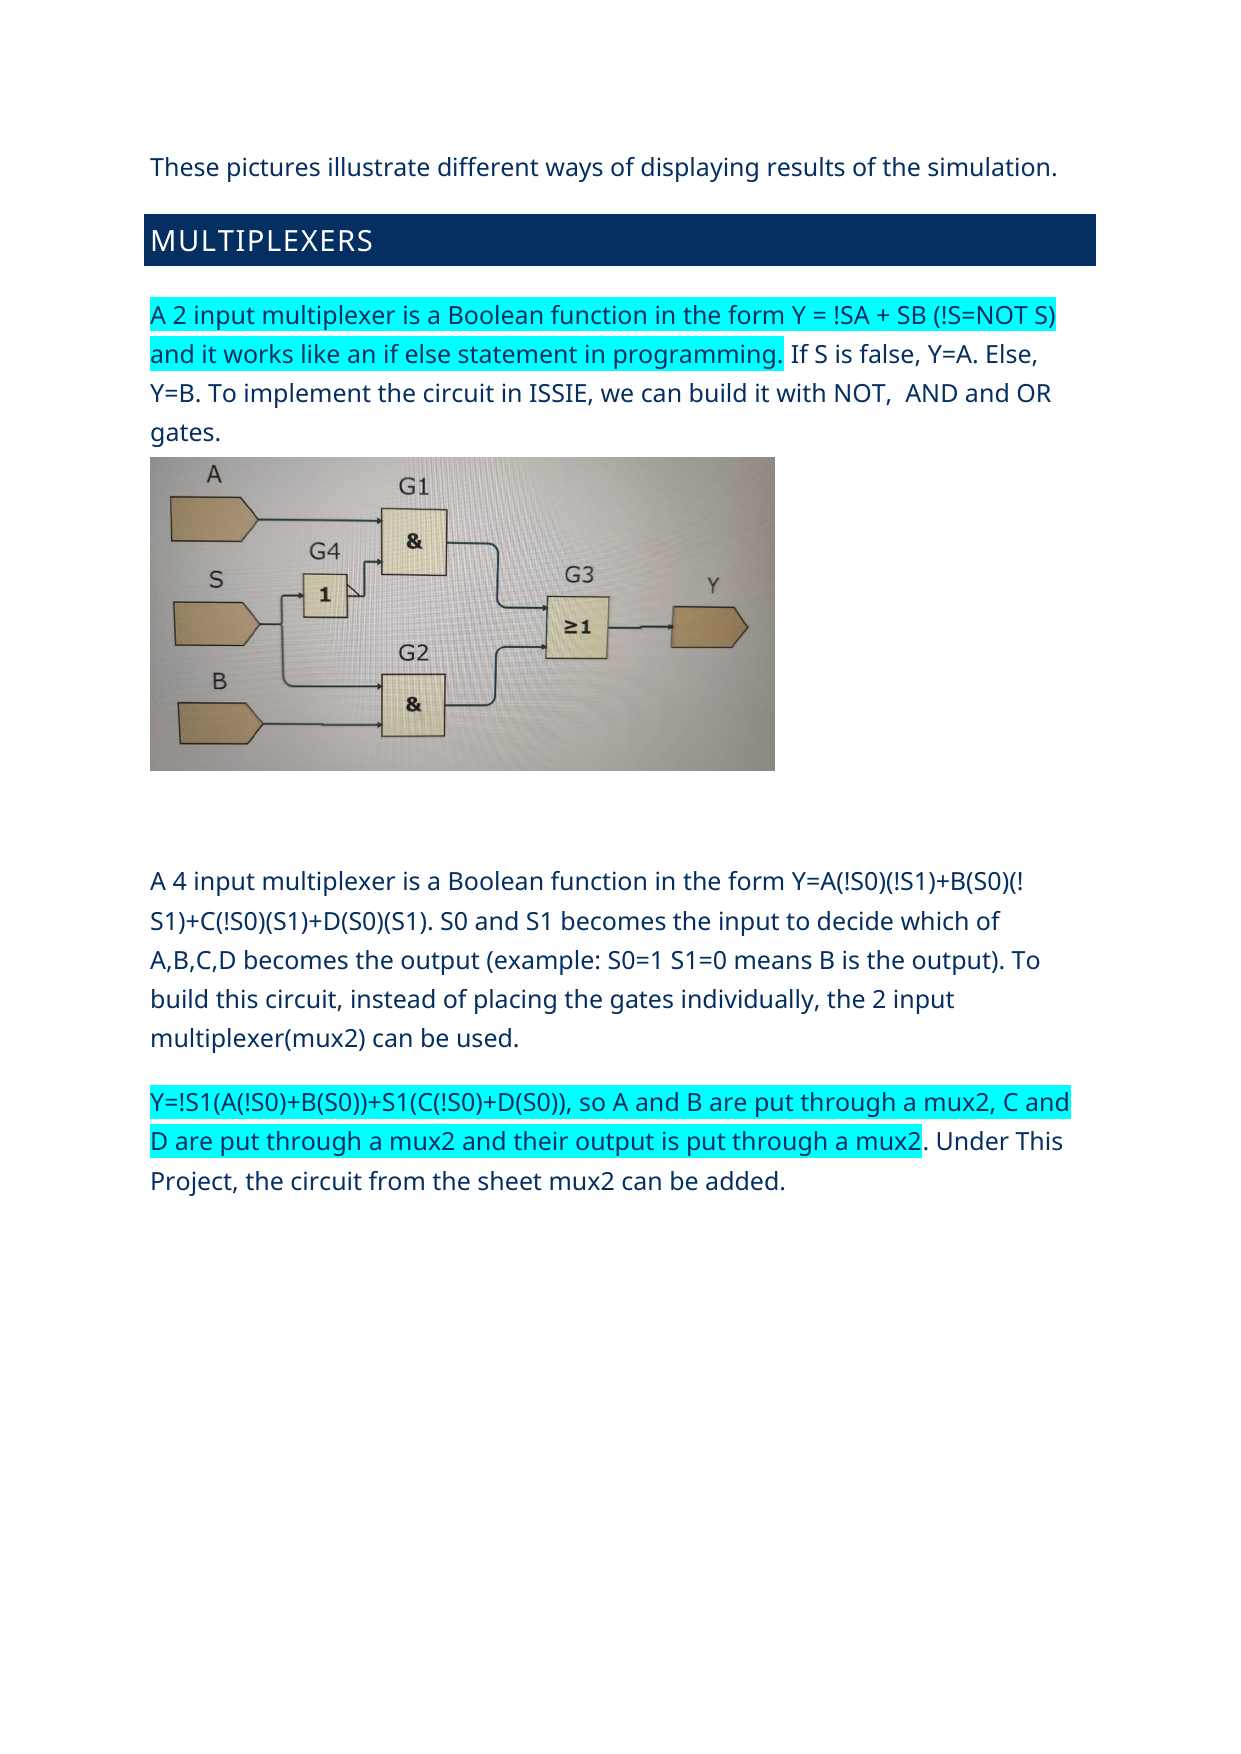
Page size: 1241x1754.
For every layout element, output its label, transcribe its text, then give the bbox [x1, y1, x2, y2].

subtitle multiplexers [150, 220, 1090, 260]
text A 2 input multiplexer is a Boolean function in the form Y = !SA + SB (!S=NOT S) and it works like an if else statement in programming. If S is false, Y=A. Else, Y=B. To implement the circuit in ISSIE, we can build it with NOT, AND and OR gates. [150, 297, 1090, 449]
text These pictures illustrate different ways of displaying results of the simulation. [150, 150, 1090, 184]
text Y=!S1(A(!S0)+B(S0))+S1(C(!S0)+D(S0)), so A and B are put through a mux2, C and D are put through a mux2 and their output is put through a mux2. Under This Project, the circuit from the sheet mux2 can be added. [150, 1085, 1090, 1197]
text A 4 input multiplexer is a Boolean function in the form Y=A(!S0)(!S1)+B(S0)(!S1)+C(!S0)(S1)+D(S0)(S1). S0 and S1 becomes the input to decide which of A,B,C,D becomes the output (example: S0=1 S1=0 means B is the output). To build this circuit, instead of placing the gates individually, the 2 input multiplexer(mux2) can be used. [150, 864, 1090, 1055]
picture [150, 457, 775, 771]
